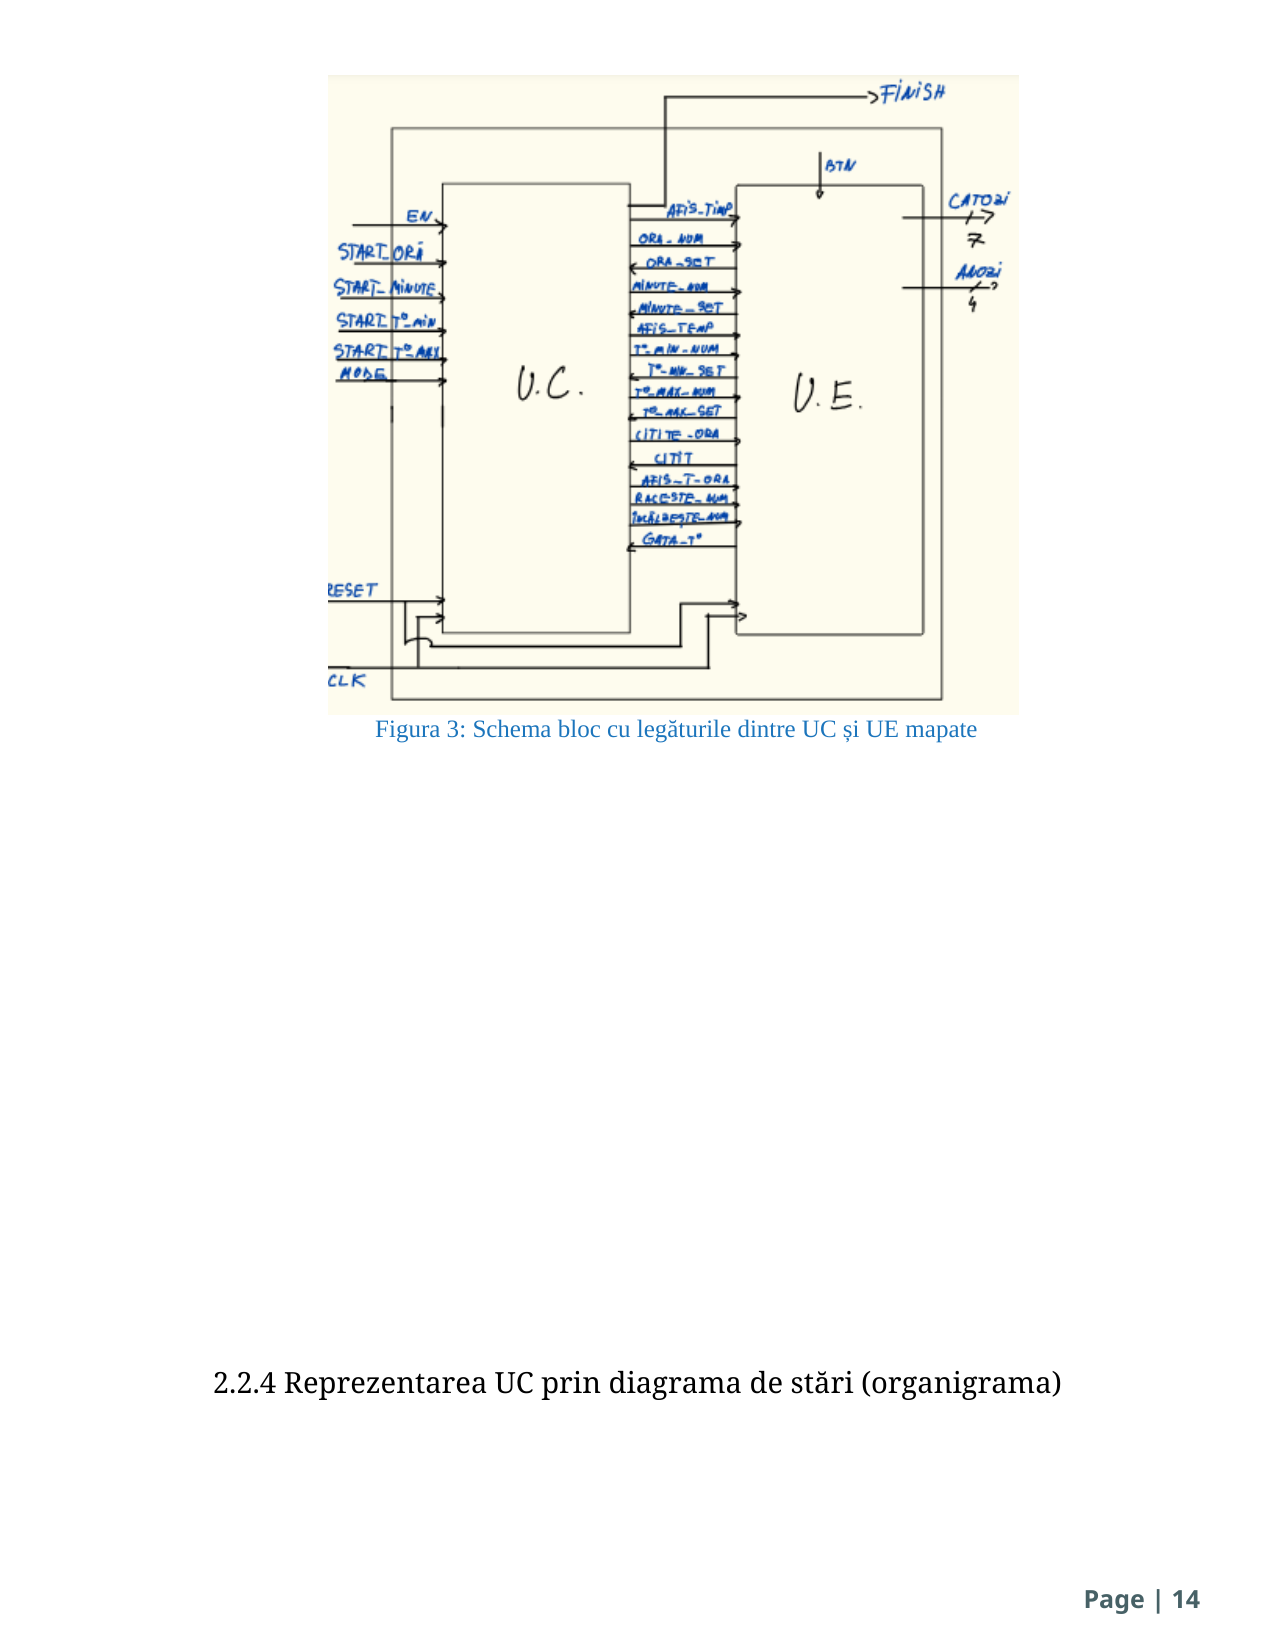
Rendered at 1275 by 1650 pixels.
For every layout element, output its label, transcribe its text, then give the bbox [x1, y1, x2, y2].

list Figura 3: Schema bloc cu legăturile dintre UC și UE mapate [328, 714, 1200, 743]
subtitle 2.2.4 Reprezentarea UC prin diagrama de stări (organigrama) [75, 1363, 1200, 1402]
picture [328, 75, 1019, 715]
